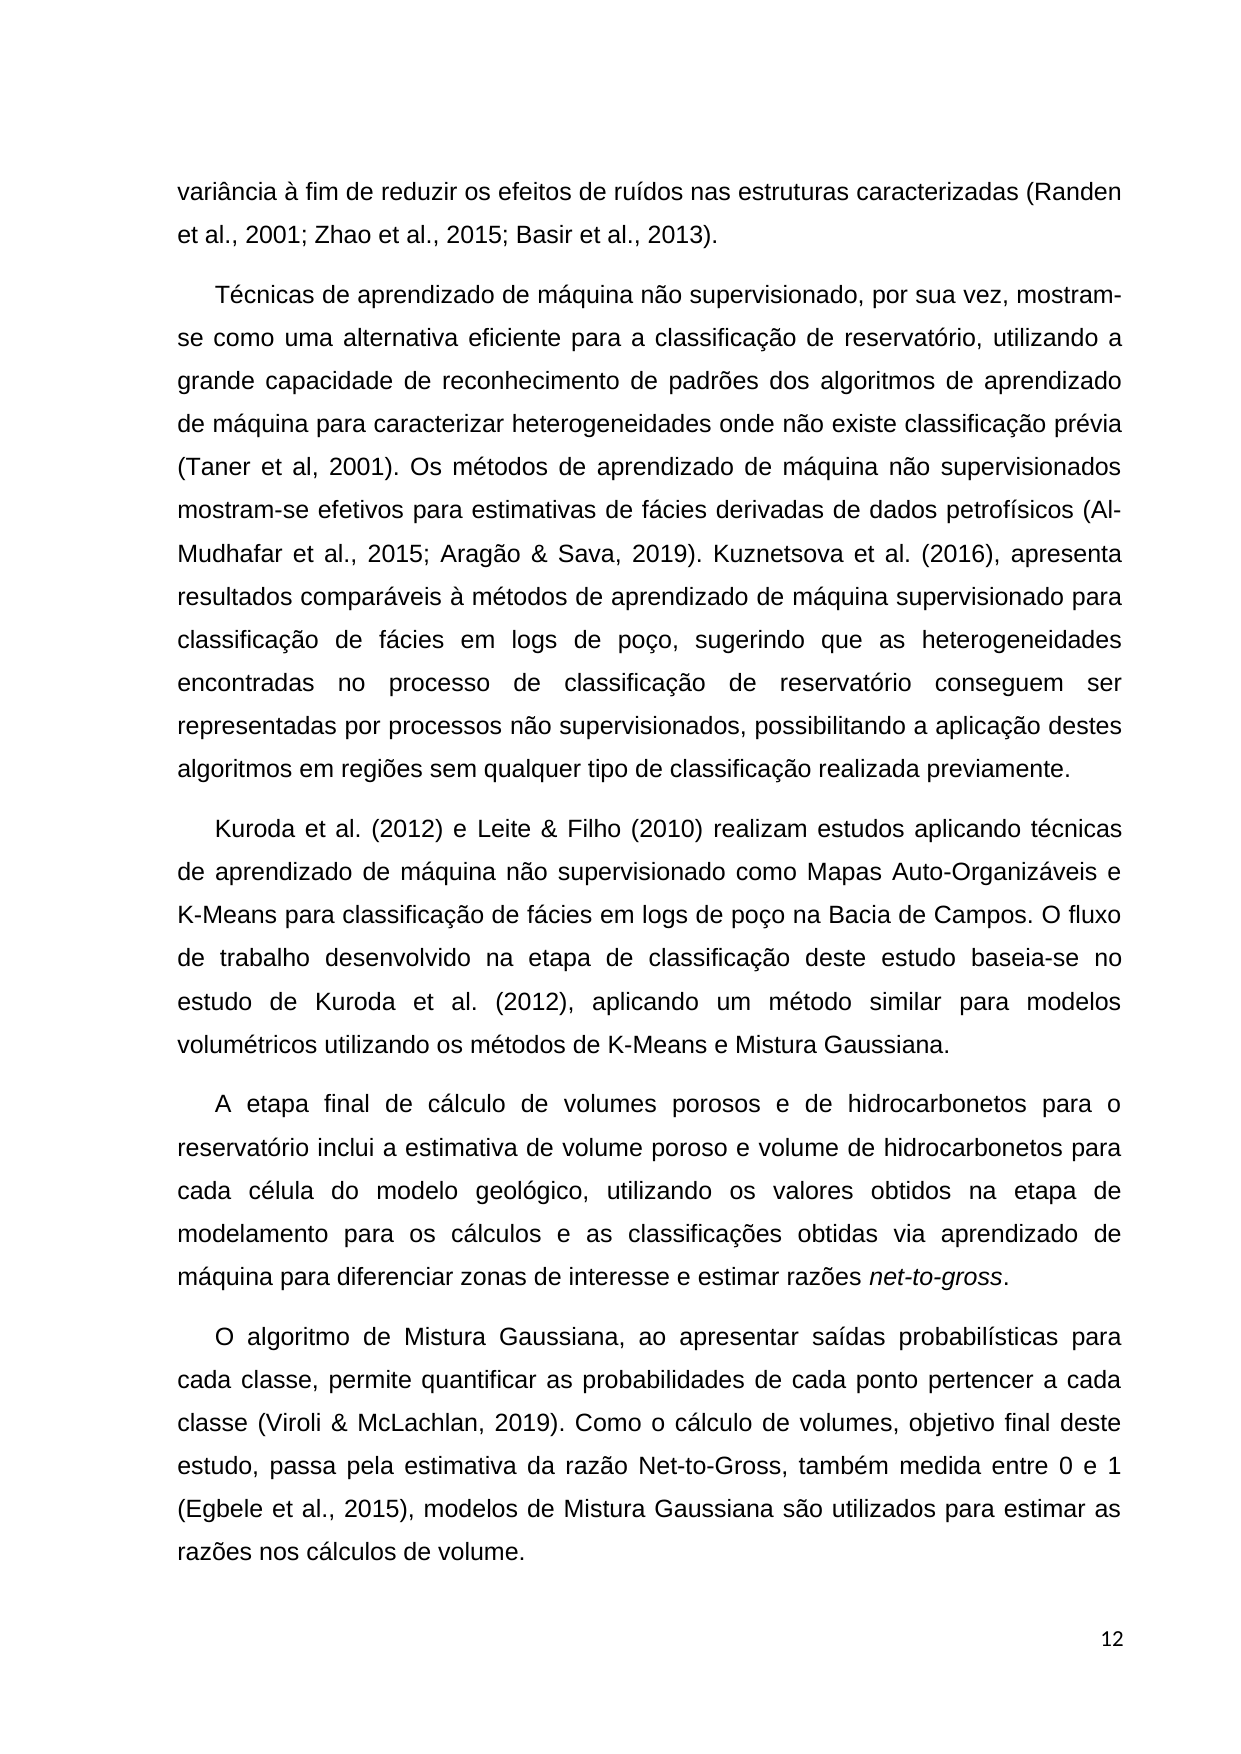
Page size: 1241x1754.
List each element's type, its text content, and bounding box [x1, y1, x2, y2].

text O algoritmo de Mistura Gaussiana, ao apresentar saídas probabilísticas para cada classe, permite quantificar as probabilidades de cada ponto pertencer a cada classe (Viroli & McLachlan, 2019). Como o cálculo de volumes, objetivo final deste estudo, passa pela estimativa da razão Net-to-Gross, também medida entre 0 e 1 (Egbele et al., 2015), modelos de Mistura Gaussiana são utilizados para estimar as razões nos cálculos de volume. [177, 1322, 1123, 1566]
text Kuroda et al. (2012) e Leite & Filho (2010) realizam estudos aplicando técnicas de aprendizado de máquina não supervisionado como Mapas Auto-Organizáveis e K-Means para classificação de fácies em logs de poço na Bacia de Campos. O fluxo de trabalho desenvolvido na etapa de classificação deste estudo baseia-se no estudo de Kuroda et al. (2012), aplicando um método similar para modelos volumétricos utilizando os métodos de K-Means e Mistura Gaussiana. [177, 814, 1123, 1058]
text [177, 177, 1123, 249]
text A etapa final de cálculo de volumes porosos e de hidrocarbonetos para o reservatório inclui a estimativa de volume poroso e volume de hidrocarbonetos para cada célula do modelo geológico, utilizando os valores obtidos na etapa de modelamento para os cálculos e as classificações obtidas via aprendizado de máquina para diferenciar zonas de interesse e estimar razões net-to-gross. [177, 1089, 1123, 1291]
text Técnicas de aprendizado de máquina não supervisionado, por sua vez, mostram-se como uma alternativa eficiente para a classificação de reservatório, utilizando a grande capacidade de reconhecimento de padrões dos algoritmos de aprendizado de máquina para caracterizar heterogeneidades onde não existe classificação prévia (Taner et al, 2001). Os métodos de aprendizado de máquina não supervisionados mostram-se efetivos para estimativas de fácies derivadas de dados petrofísicos (Al-Mudhafar et al., 2015; Aragão & Sava, 2019). Kuznetsova et al. (2016), apresenta resultados comparáveis à métodos de aprendizado de máquina supervisionado para classificação de fácies em logs de poço, sugerindo que as heterogeneidades encontradas no processo de classificação de reservatório conseguem ser representadas por processos não supervisionados, possibilitando a aplicação destes algoritmos em regiões sem qualquer tipo de classificação realizada previamente. [177, 280, 1123, 783]
